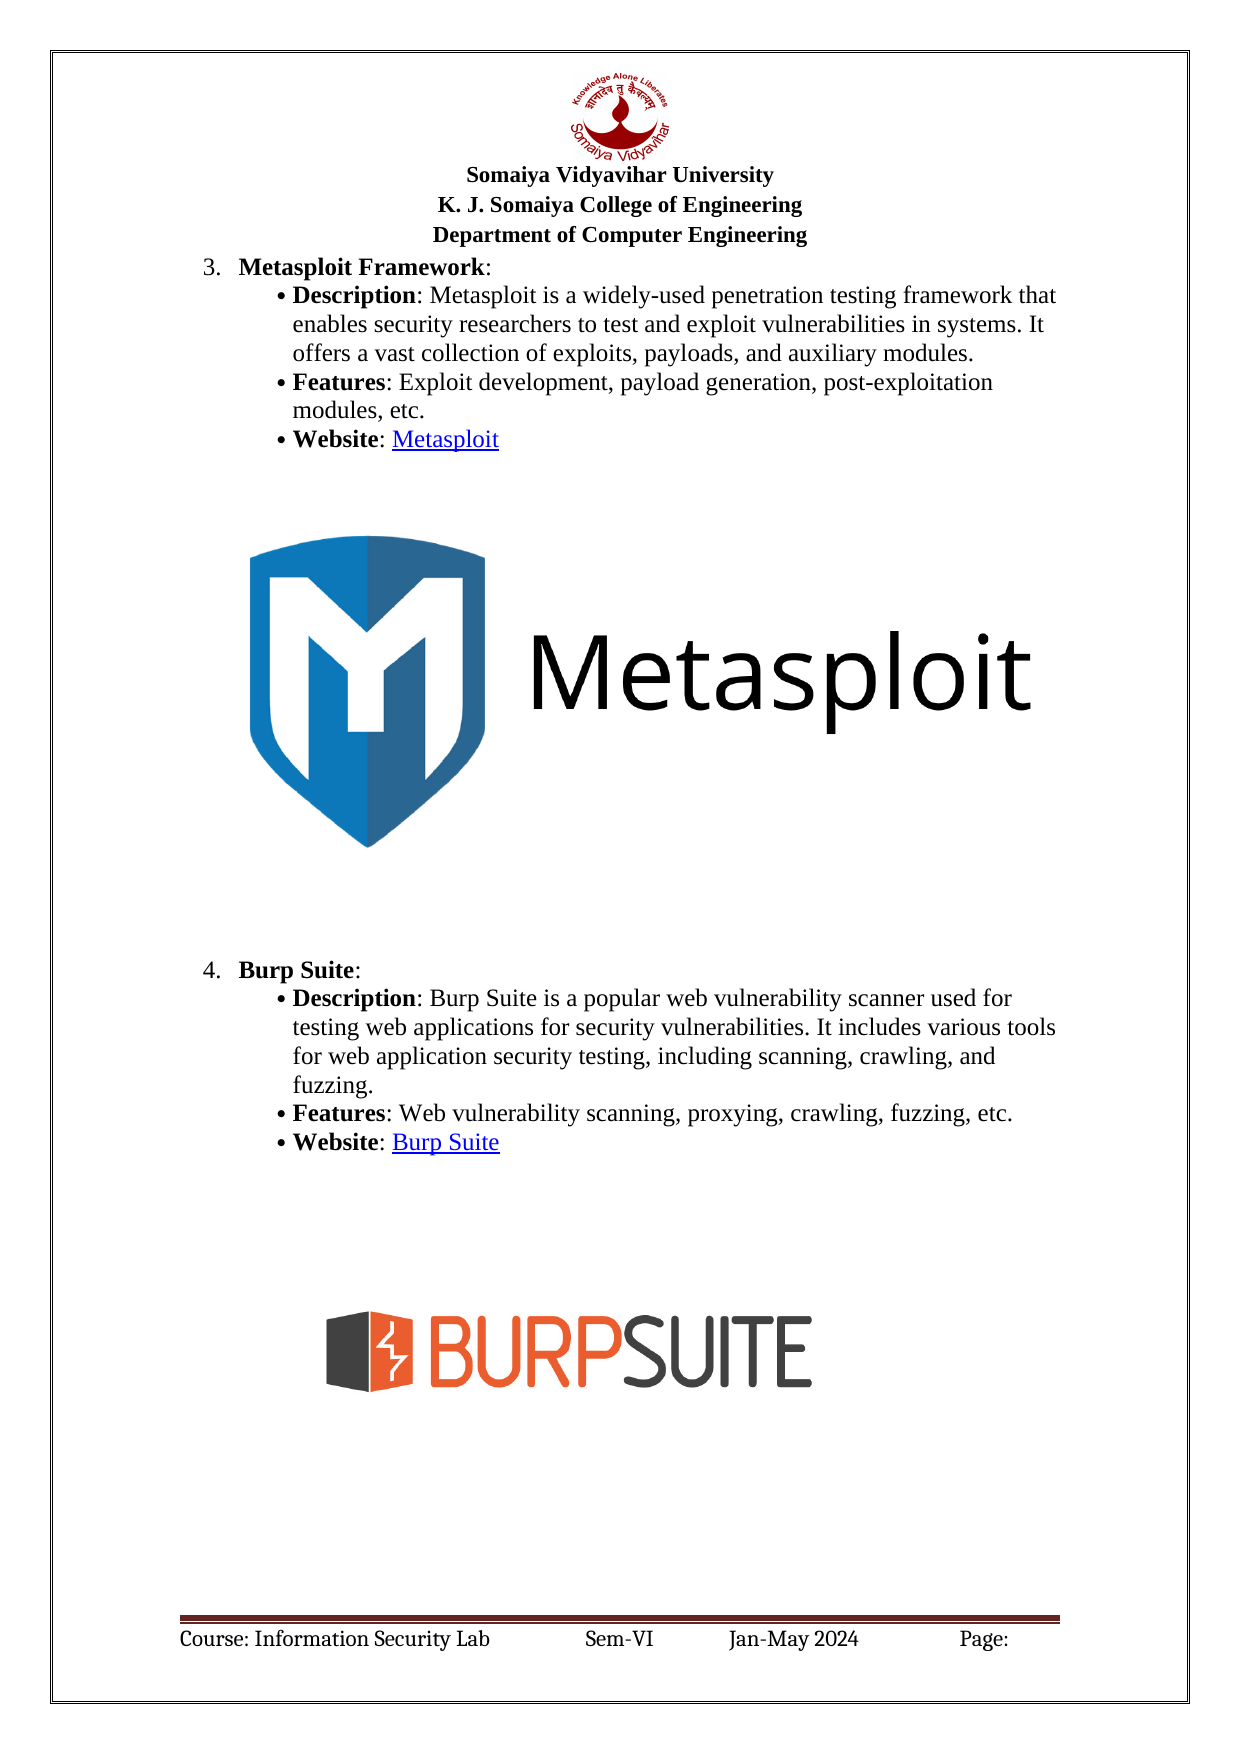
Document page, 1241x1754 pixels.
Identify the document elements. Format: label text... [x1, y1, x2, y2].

list Website: Metasploit [278, 424, 1060, 452]
list Website: Burp Suite [278, 1127, 1060, 1156]
list Features: Web vulnerability scanning, proxying, crawling, fuzzing, etc. [278, 1098, 1060, 1127]
picture [180, 452, 1061, 926]
list Features: Exploit development, payload generation, post-exploitation modules, etc. [278, 367, 1060, 424]
list Burp Suite: [203, 955, 1060, 983]
list Description: Metasploit is a widely-used penetration testing framework that enables security researchers to test and exploit vulnerabilities in systems. It offers a vast collection of exploits, payloads, and auxiliary modules. [278, 280, 1060, 367]
picture [180, 1156, 958, 1547]
list Description: Burp Suite is a popular web vulnerability scanner used for testing web applications for security vulnerabilities. It includes various tools for web application security testing, including scanning, crawling, and fuzzing. [278, 983, 1060, 1098]
picture [571, 73, 669, 161]
list Metasploit Framework: [203, 252, 1060, 280]
